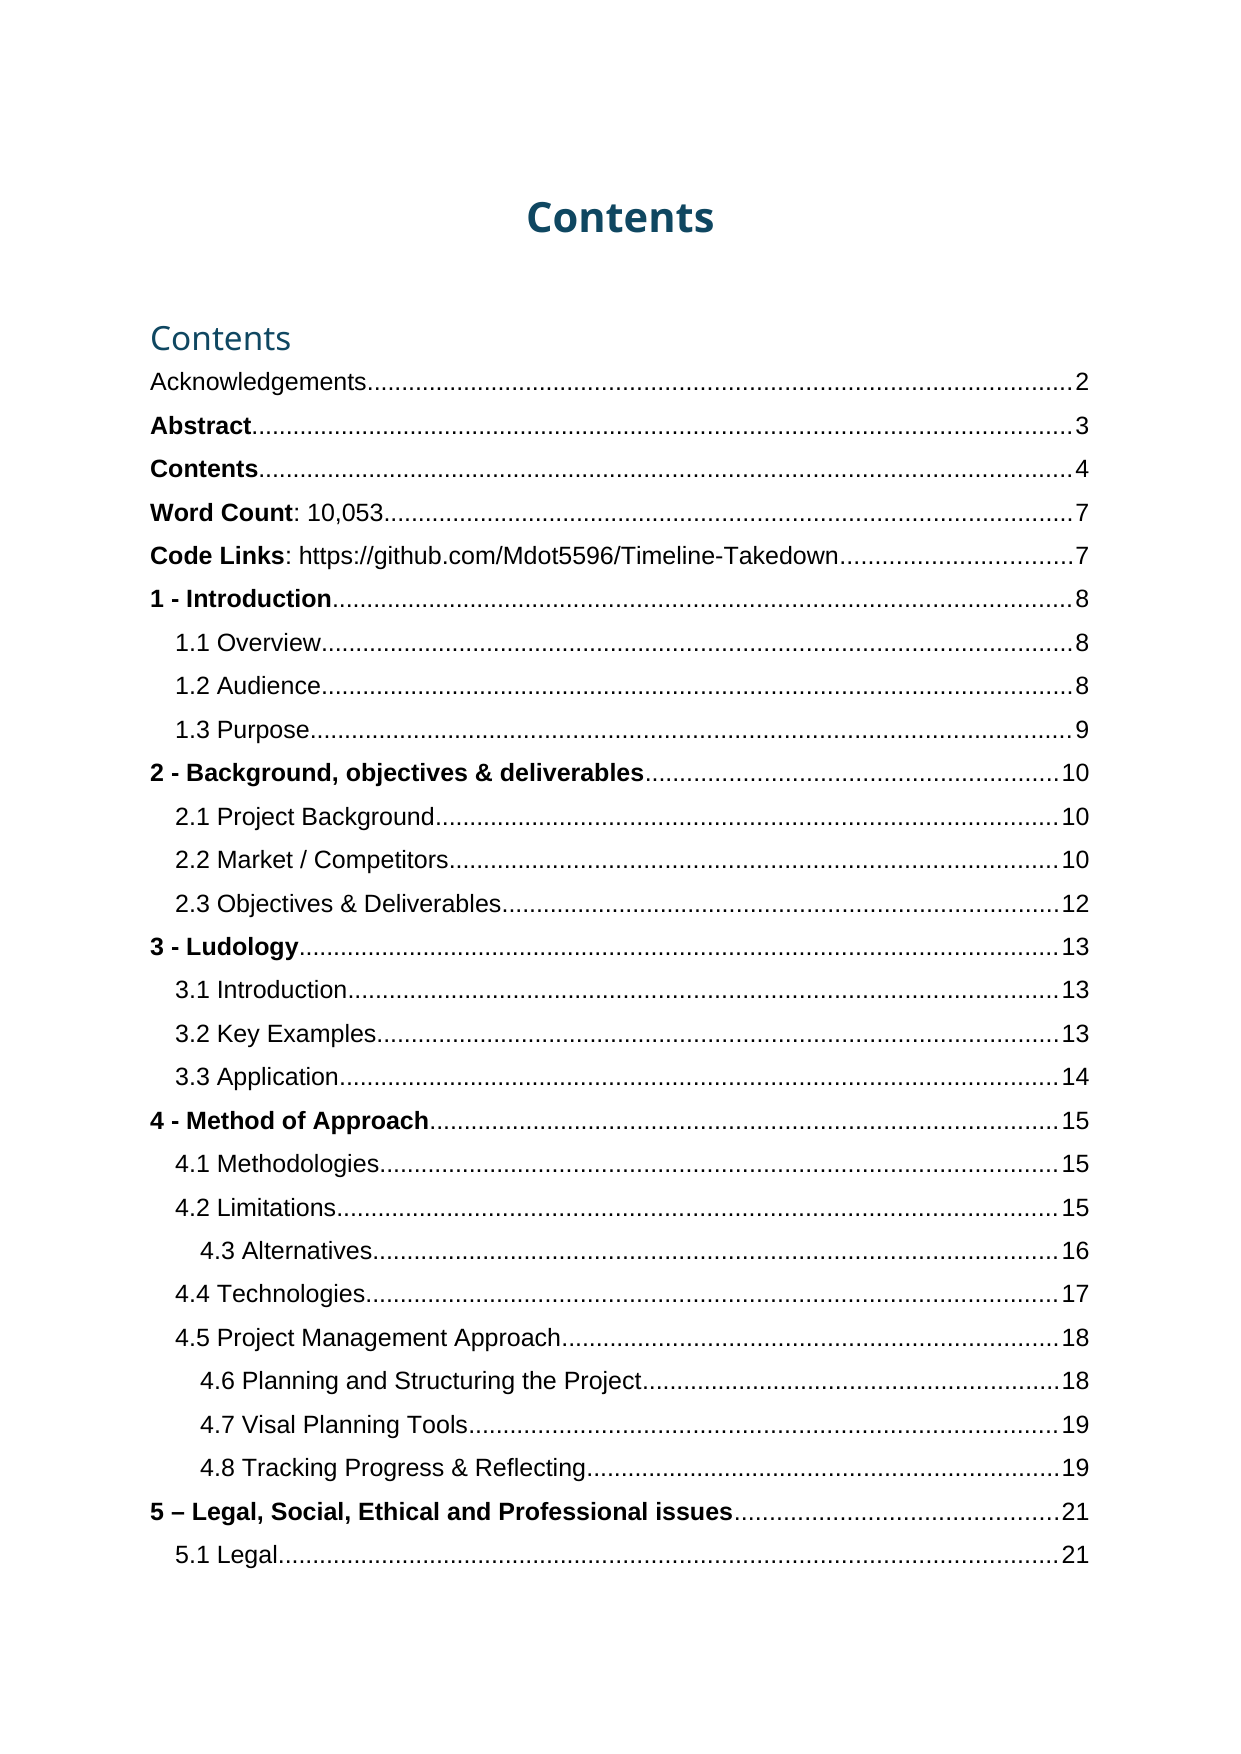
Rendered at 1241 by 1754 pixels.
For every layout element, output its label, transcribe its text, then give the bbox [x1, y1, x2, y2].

subtitle Contents [150, 187, 1090, 244]
